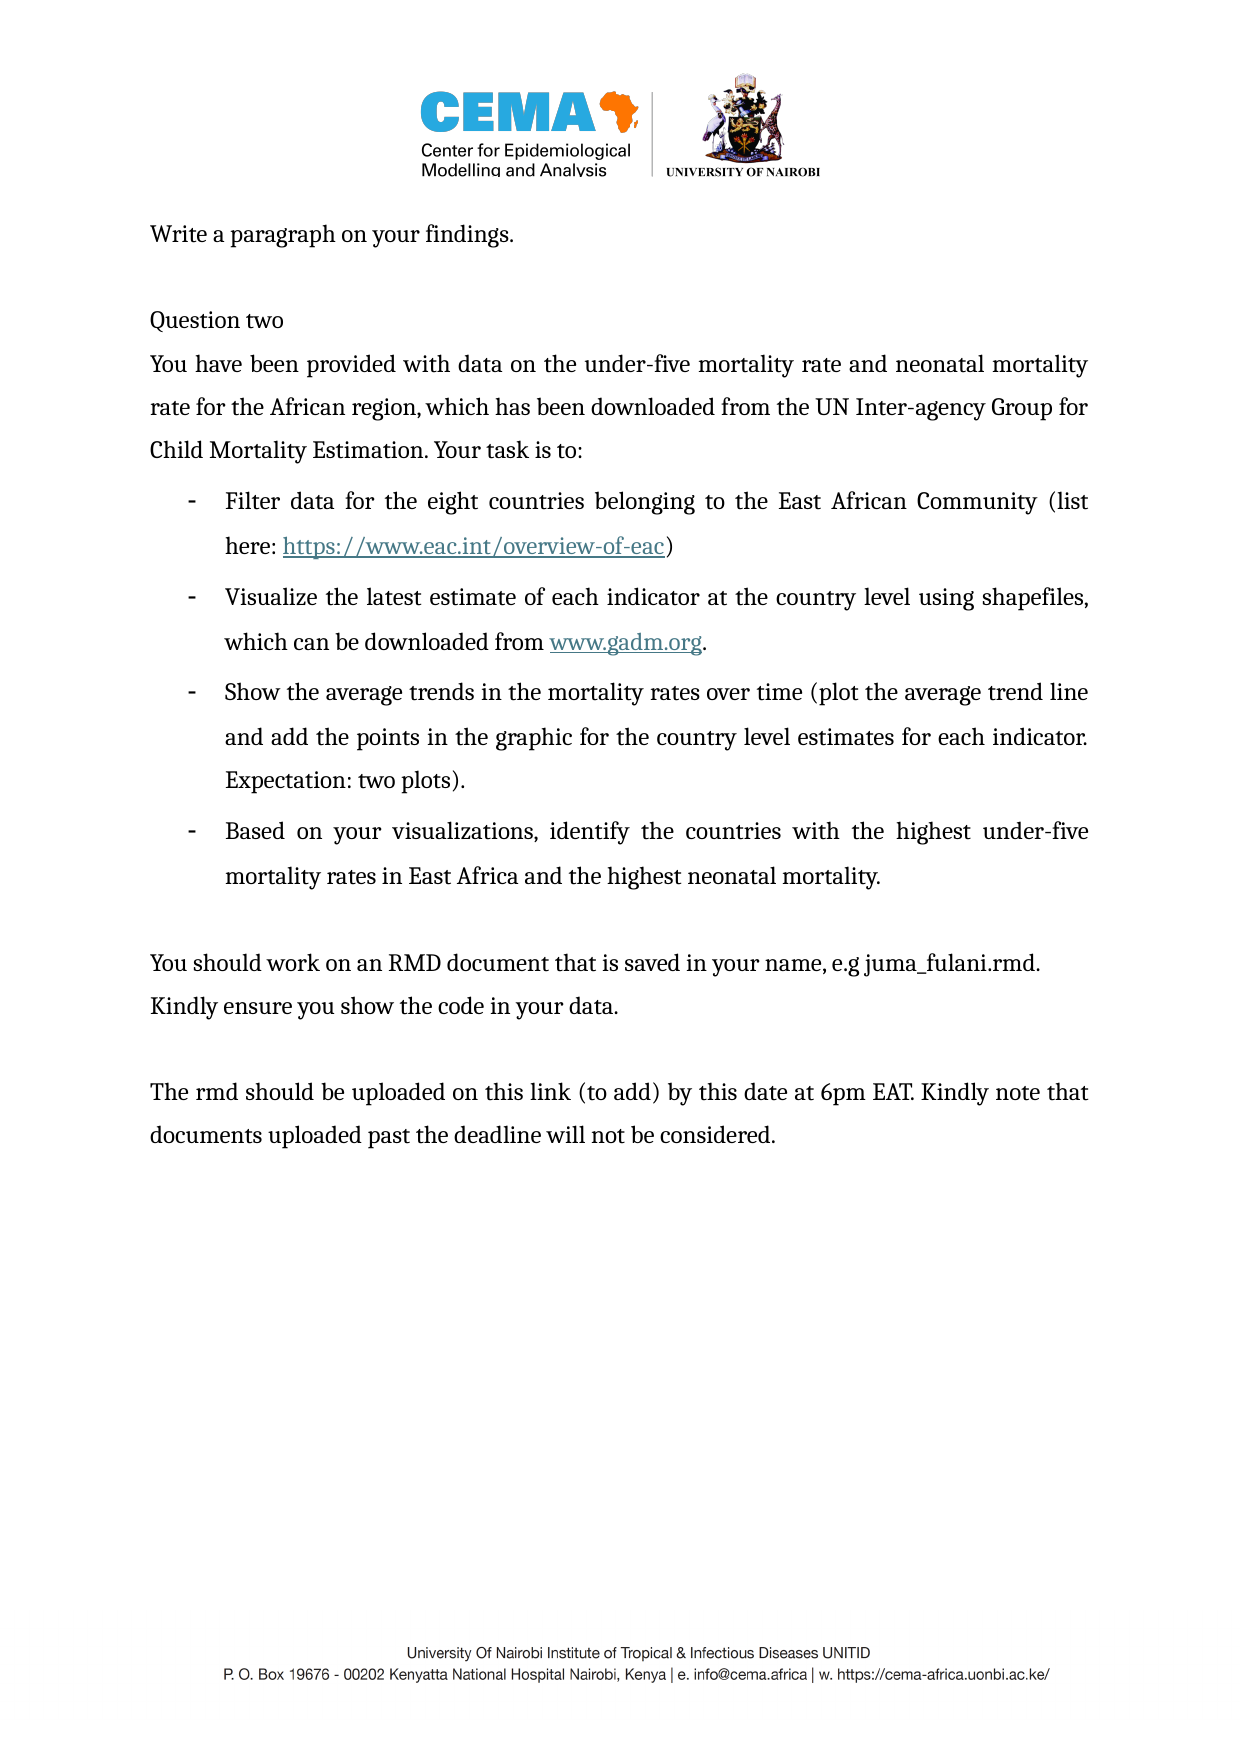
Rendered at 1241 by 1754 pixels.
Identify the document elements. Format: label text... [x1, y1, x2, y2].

list Show the average trends in the mortality rates over time (plot the average trend line and add the points in the graphic for the country level estimates for each indicator. Expectation: two plots). [187, 671, 1090, 795]
text Kindly ensure you show the code in your data. [150, 992, 1090, 1020]
text You should work on an RMD document that is saved in your name, e.g juma_fulani.rmd. [150, 948, 1090, 977]
text Write a paragraph on your findings. [150, 220, 1090, 249]
list Based on your visualizations, identify the countries with the highest under-five mortality rates in East Africa and the highest neonatal mortality. [187, 809, 1090, 891]
text You have been provided with data on the under-five mortality rate and neonatal mortality rate for the African region, which has been downloaded from the UN Inter-agency Group for Child Mortality Estimation. Your task is to: [150, 349, 1090, 464]
text Question two [150, 306, 1090, 335]
picture [0, 1610, 1241, 1720]
list Filter data for the eight countries belonging to the East African Community (list here: https://www.eac.int/overview-of-eac) [187, 479, 1090, 560]
picture [420, 73, 821, 177]
list Visualize the latest estimate of each indicator at the country level using shapefiles, which can be downloaded from www.gadm.org. [187, 575, 1090, 656]
text The rmd should be uploaded on this link (to add) by this date at 6pm EAT. Kindly note that documents uploaded past the deadline will not be considered. [150, 1078, 1090, 1150]
